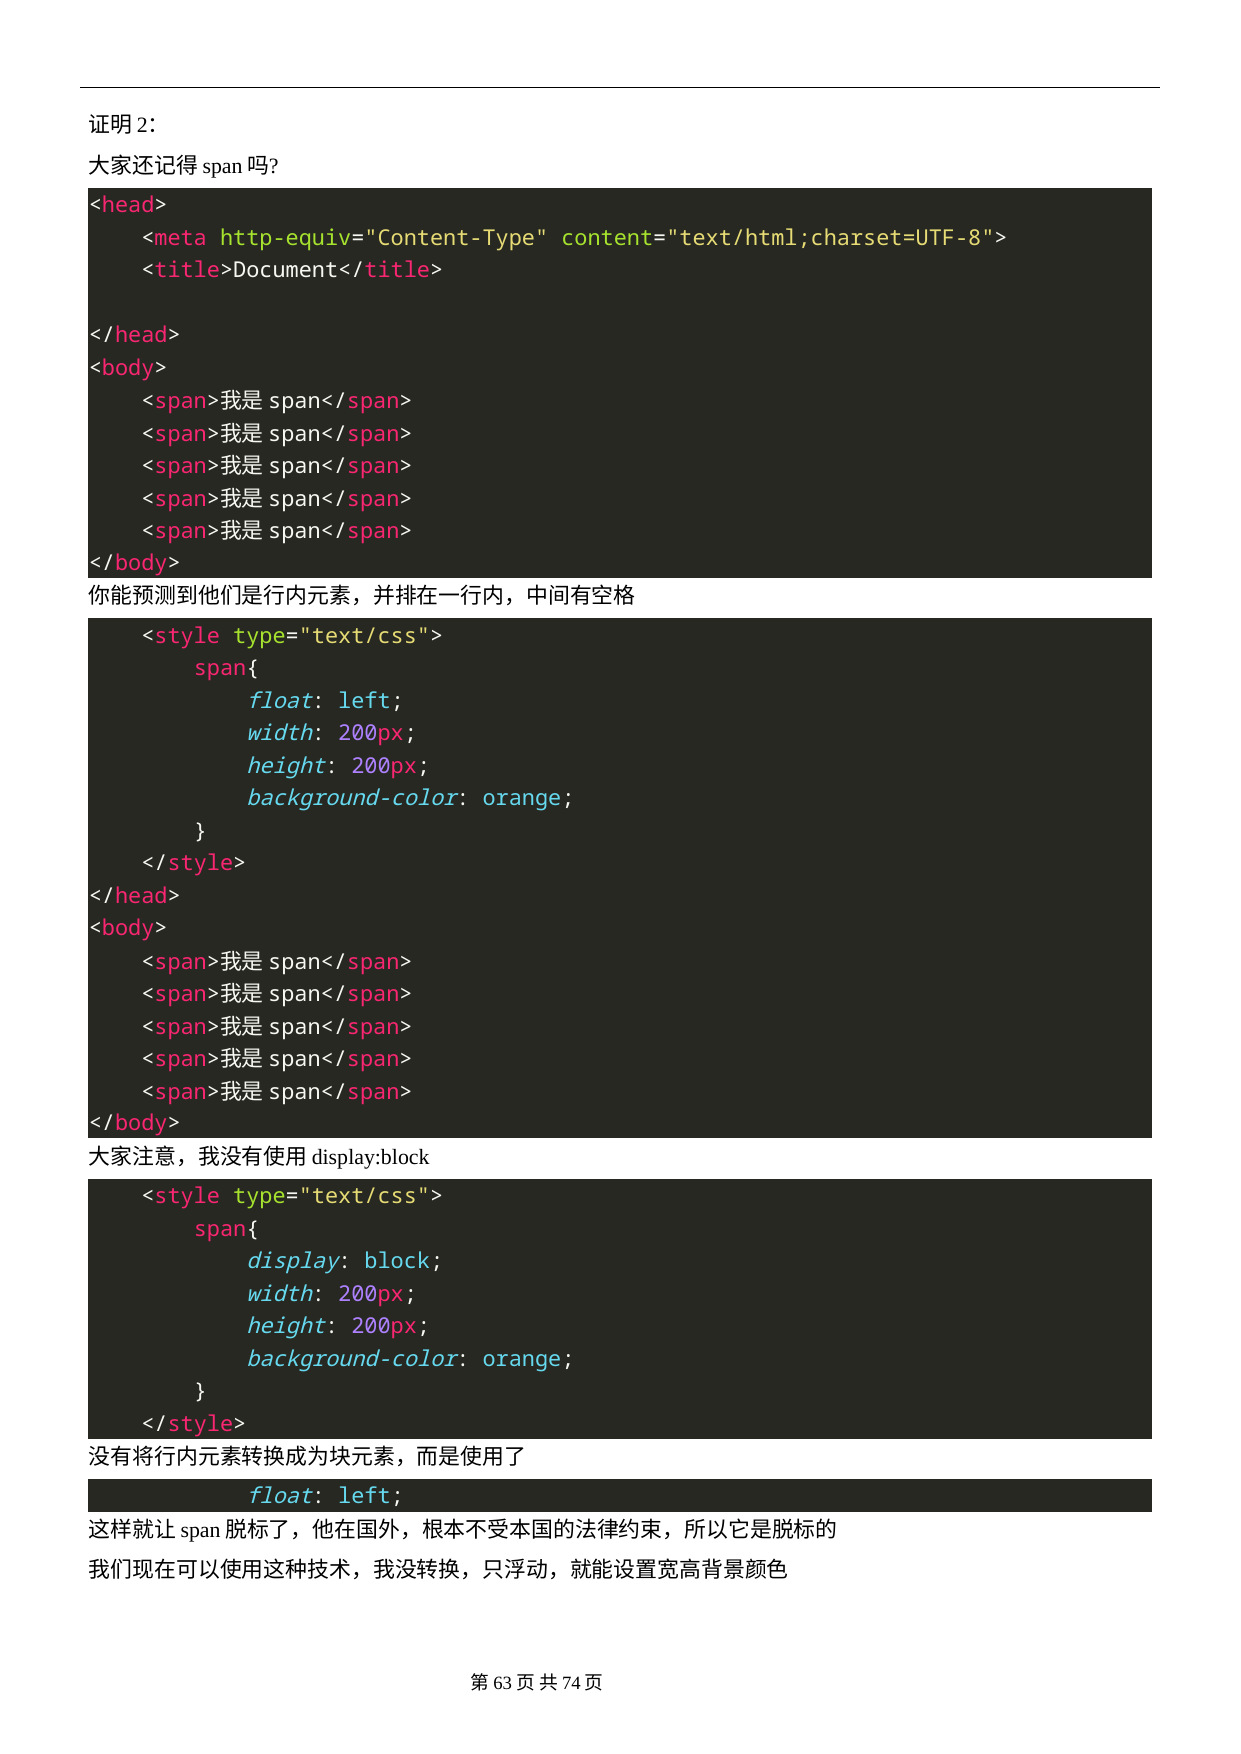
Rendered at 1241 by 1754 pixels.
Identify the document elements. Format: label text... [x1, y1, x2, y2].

text <style type="text/css"> [88, 618, 1152, 651]
text </style> [88, 846, 1152, 878]
text <span>我是span</span> [88, 1008, 1152, 1041]
text span{ [88, 1211, 1152, 1244]
text </body> [88, 545, 1152, 578]
text <span>我是span</span> [88, 383, 1152, 415]
text 你能预测到他们是行内元素，并排在一行内，中间有空格 [88, 578, 1152, 610]
text <span>我是span</span> [88, 976, 1152, 1008]
text width: 200px; [88, 1276, 1152, 1309]
text <span>我是span</span> [88, 1041, 1152, 1073]
text span{ [88, 651, 1152, 683]
text 大家还记得span吗? [88, 147, 1152, 180]
text height: 200px; [88, 748, 1152, 781]
text 证明2： [88, 107, 1152, 139]
text <span>我是span</span> [88, 1073, 1152, 1106]
text <meta http-equiv="Content-Type" content="text/html;charset=UTF-8"> [88, 220, 1152, 253]
text height: 200px; [88, 1309, 1152, 1341]
text <span>我是span</span> [88, 448, 1152, 480]
text 大家注意，我没有使用display:block [88, 1138, 1152, 1171]
text <style type="text/css"> [88, 1179, 1152, 1211]
text <span>我是span</span> [88, 943, 1152, 976]
text float: left; [88, 1479, 1152, 1512]
text </body> [88, 1106, 1152, 1138]
text <body> [88, 350, 1152, 383]
text 我们现在可以使用这种技术，我没转换，只浮动，就能设置宽高背景颜色 [88, 1552, 1152, 1584]
text 这样就让span脱标了，他在国外，根本不受本国的法律约束，所以它是脱标的 [88, 1512, 1152, 1544]
text <span>我是span</span> [88, 415, 1152, 448]
text </head> [88, 878, 1152, 911]
text width: 200px; [88, 716, 1152, 748]
text <body> [88, 911, 1152, 943]
text <span>我是span</span> [88, 480, 1152, 513]
text } [88, 813, 1152, 846]
text <span>我是span</span> [88, 513, 1152, 545]
text } [88, 1374, 1152, 1406]
text </head> [88, 318, 1152, 350]
text <title>Document</title> [88, 253, 1152, 285]
text 没有将行内元素转换成为块元素，而是使用了 [88, 1439, 1152, 1471]
text float: left; [88, 683, 1152, 716]
text background-color: orange; [88, 1341, 1152, 1374]
text </style> [88, 1406, 1152, 1439]
text background-color: orange; [88, 781, 1152, 813]
text <head> [88, 188, 1152, 220]
text display: block; [88, 1244, 1152, 1276]
